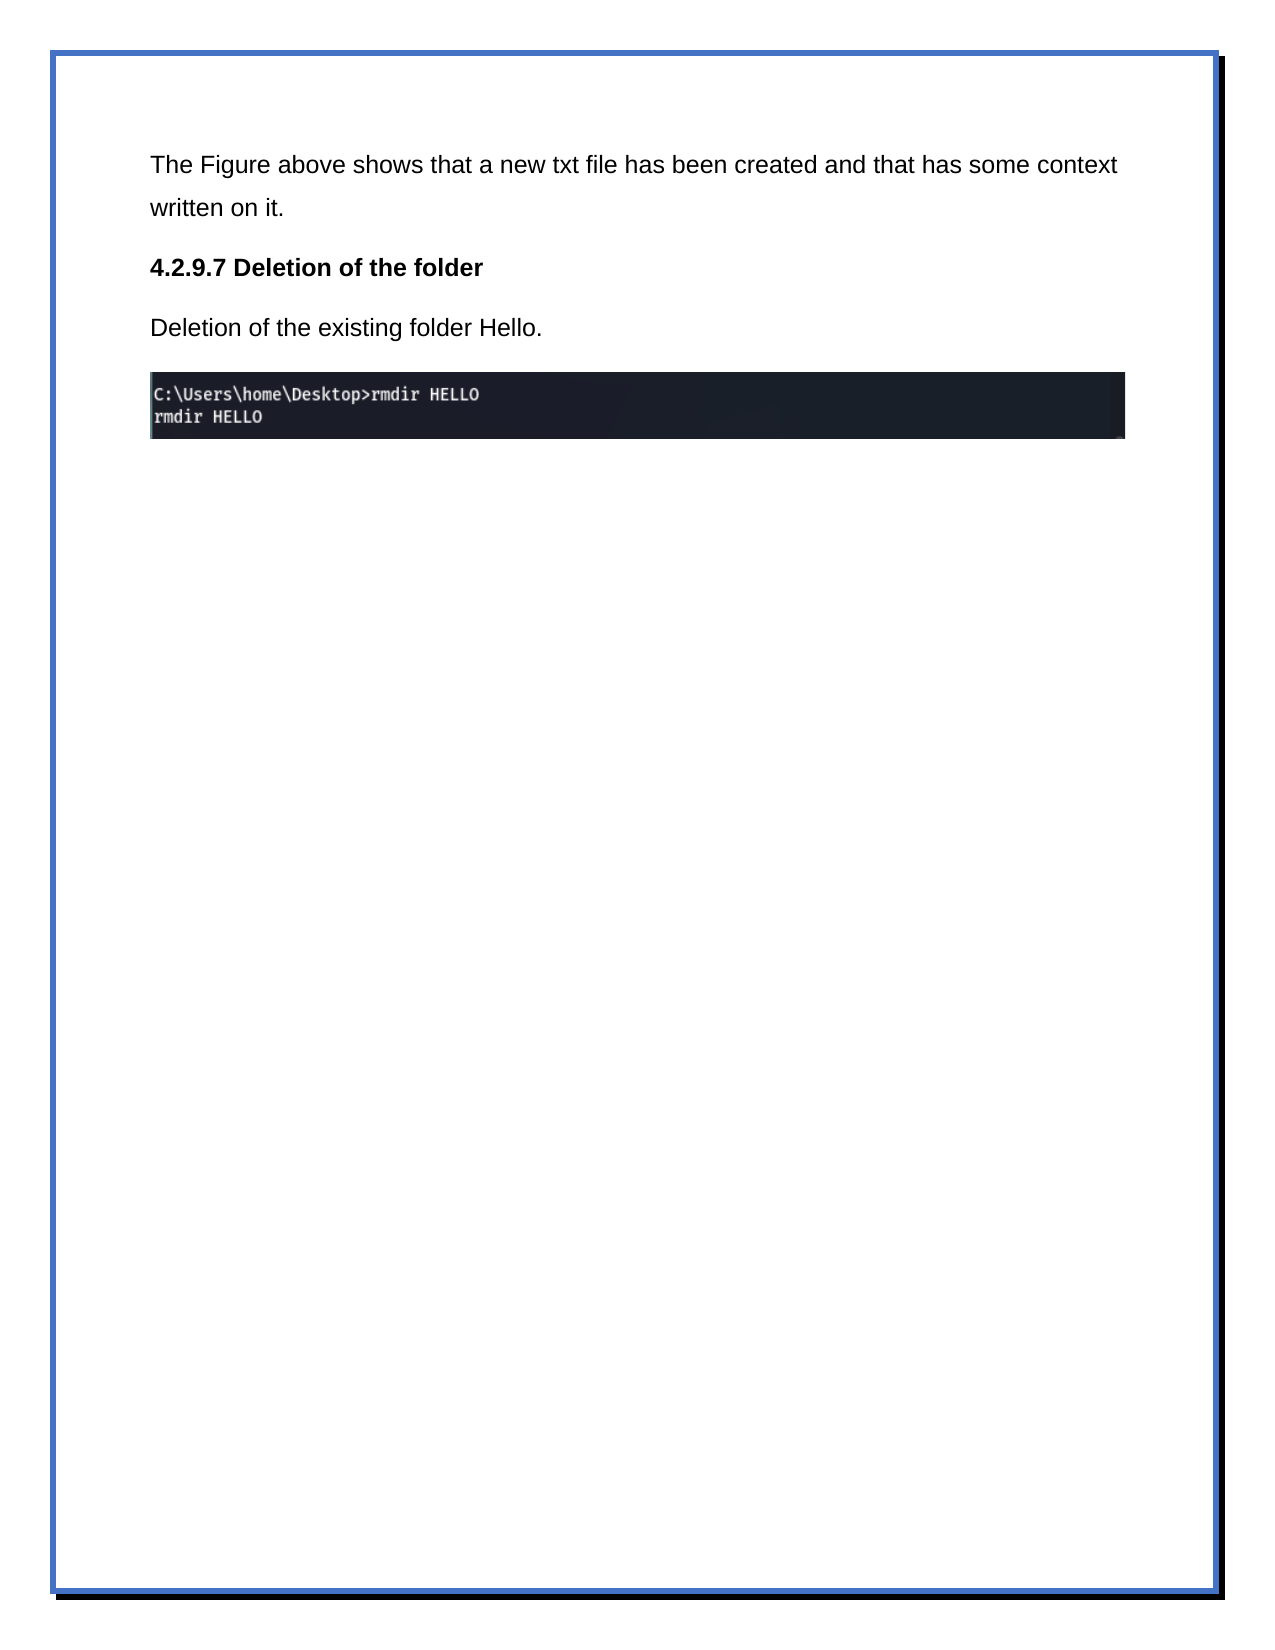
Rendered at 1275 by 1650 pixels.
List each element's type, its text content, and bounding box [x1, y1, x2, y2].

text 4.2.9.7 Deletion of the folder [150, 253, 1119, 282]
text The Figure above shows that a new txt file has been created and that has some context written on it. [150, 150, 1119, 222]
picture [150, 372, 1125, 439]
text Deletion of the existing folder Hello. [150, 313, 1119, 341]
